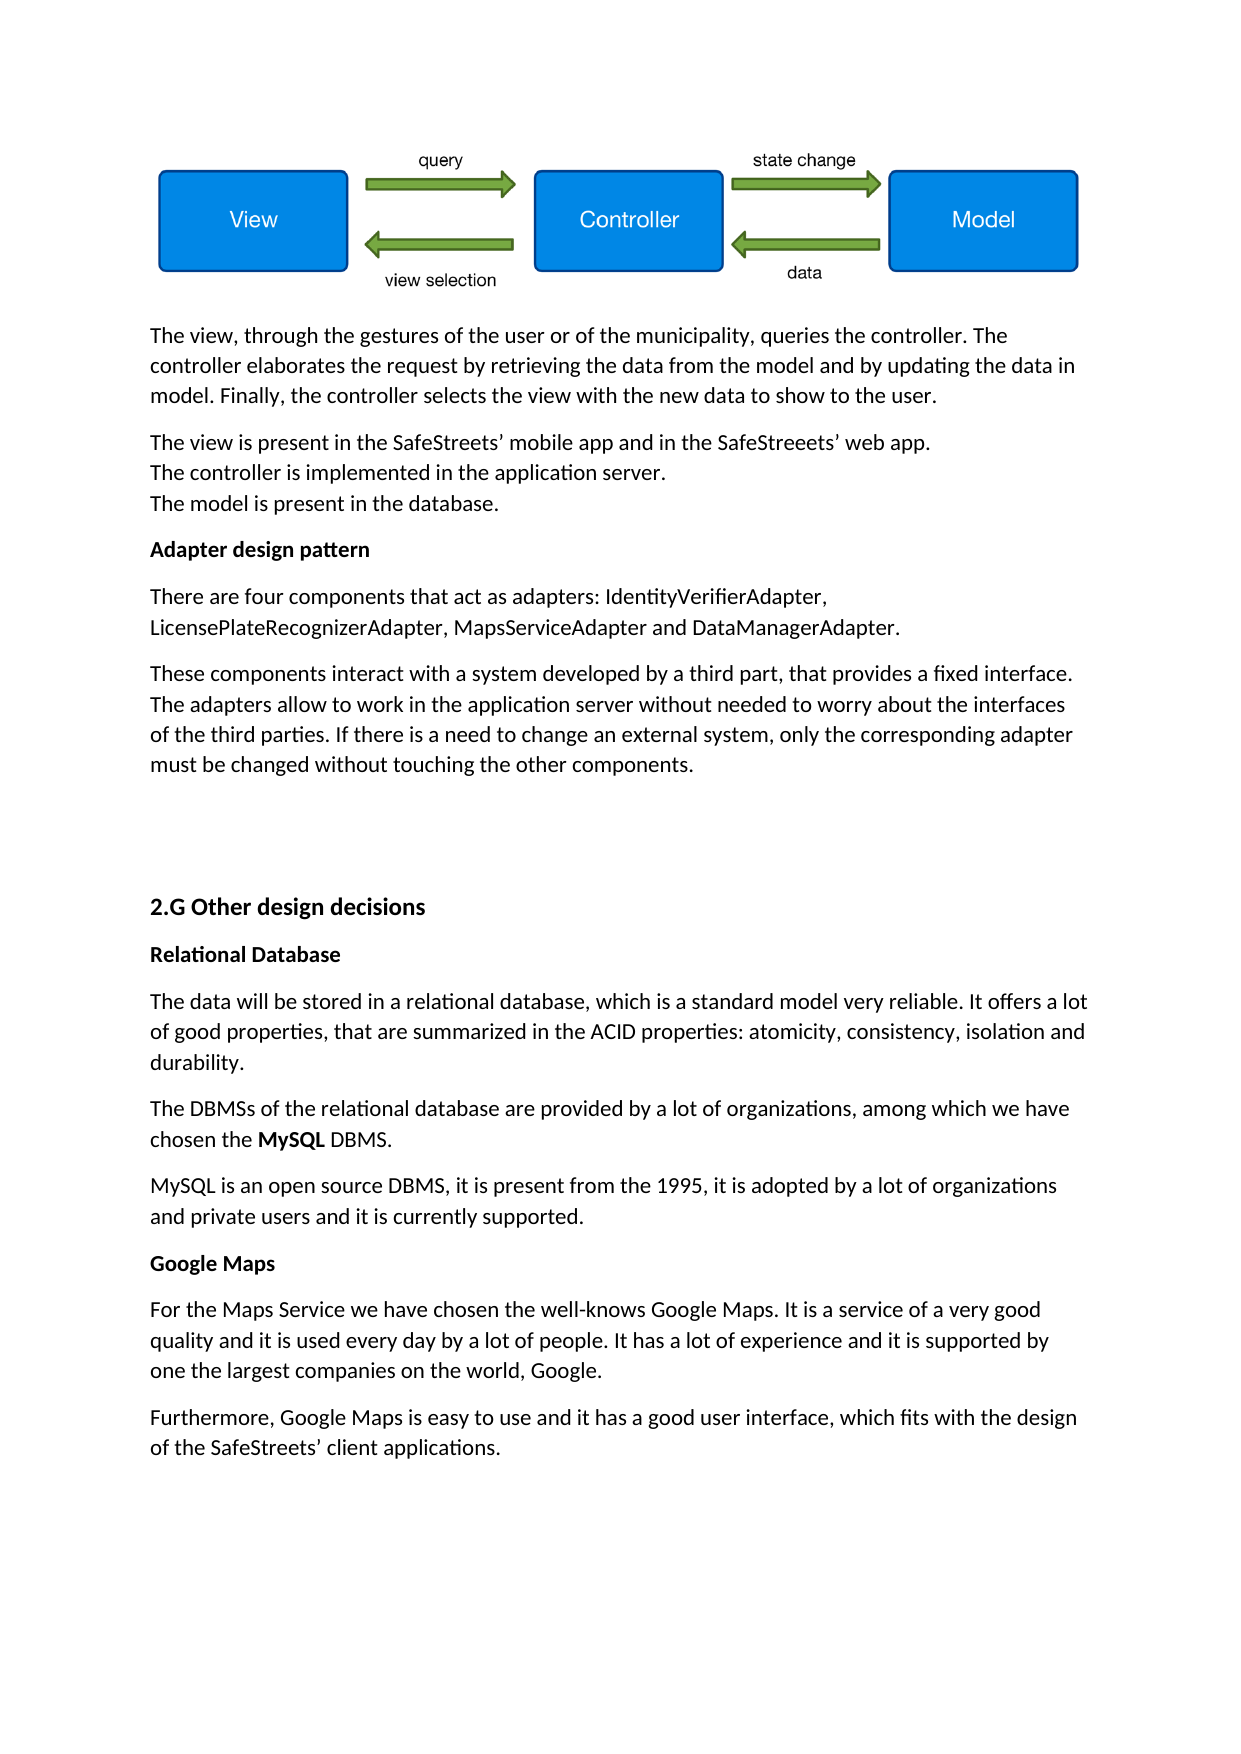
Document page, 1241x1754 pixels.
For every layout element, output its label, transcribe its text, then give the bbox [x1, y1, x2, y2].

text The view is present in the SafeStreets’ mobile app and in the SafeStreeets’ web app. The controller is implemented in the application server. The model is present in the database. [150, 428, 1090, 517]
text MySQL is an open source DBMS, it is present from the 1995, it is adopted by a lot of organizations and private users and it is currently supported. [150, 1172, 1090, 1230]
text 2.G Other design decisions [150, 891, 1090, 921]
text These components interact with a system developed by a third part, that provides a fixed interface. The adapters allow to work in the application server without needed to worry about the interfaces of the third parties. If there is a need to change an external system, only the corresponding adapter must be changed without touching the other components. [150, 659, 1090, 778]
text For the Maps Service we have chosen the well-knows Google Maps. It is a service of a very good quality and it is used every day by a lot of people. It has a lot of experience and it is supported by one the largest companies on the world, Google. [150, 1296, 1090, 1384]
text There are four components that act as adapters: IdentityVerifierAdapter, LicensePlateRecognizerAdapter, MapsServiceAdapter and DataManagerAdapter. [150, 582, 1090, 641]
picture [150, 150, 1091, 302]
text The data will be stored in a relational database, which is a standard model very reliable. It offers a lot of good properties, that are summarized in the ACID properties: atomicity, consistency, isolation and durability. [150, 987, 1090, 1076]
text Relational Database [150, 940, 1090, 968]
text Adapter design pattern [150, 536, 1090, 563]
text Furthermore, Google Maps is easy to use and it has a good user interface, which fits with the design of the SafeStreets’ client applications. [150, 1403, 1090, 1461]
text The DBMSs of the relational database are provided by a lot of organizations, among which we have chosen the MySQL DBMS. [150, 1094, 1090, 1153]
text The view, through the gestures of the user or of the municipality, queries the controller. The controller elaborates the request by retrieving the data from the model and by updating the data in model. Finally, the controller selects the view with the new data to show to the user. [150, 321, 1090, 409]
text Google Maps [150, 1249, 1090, 1277]
